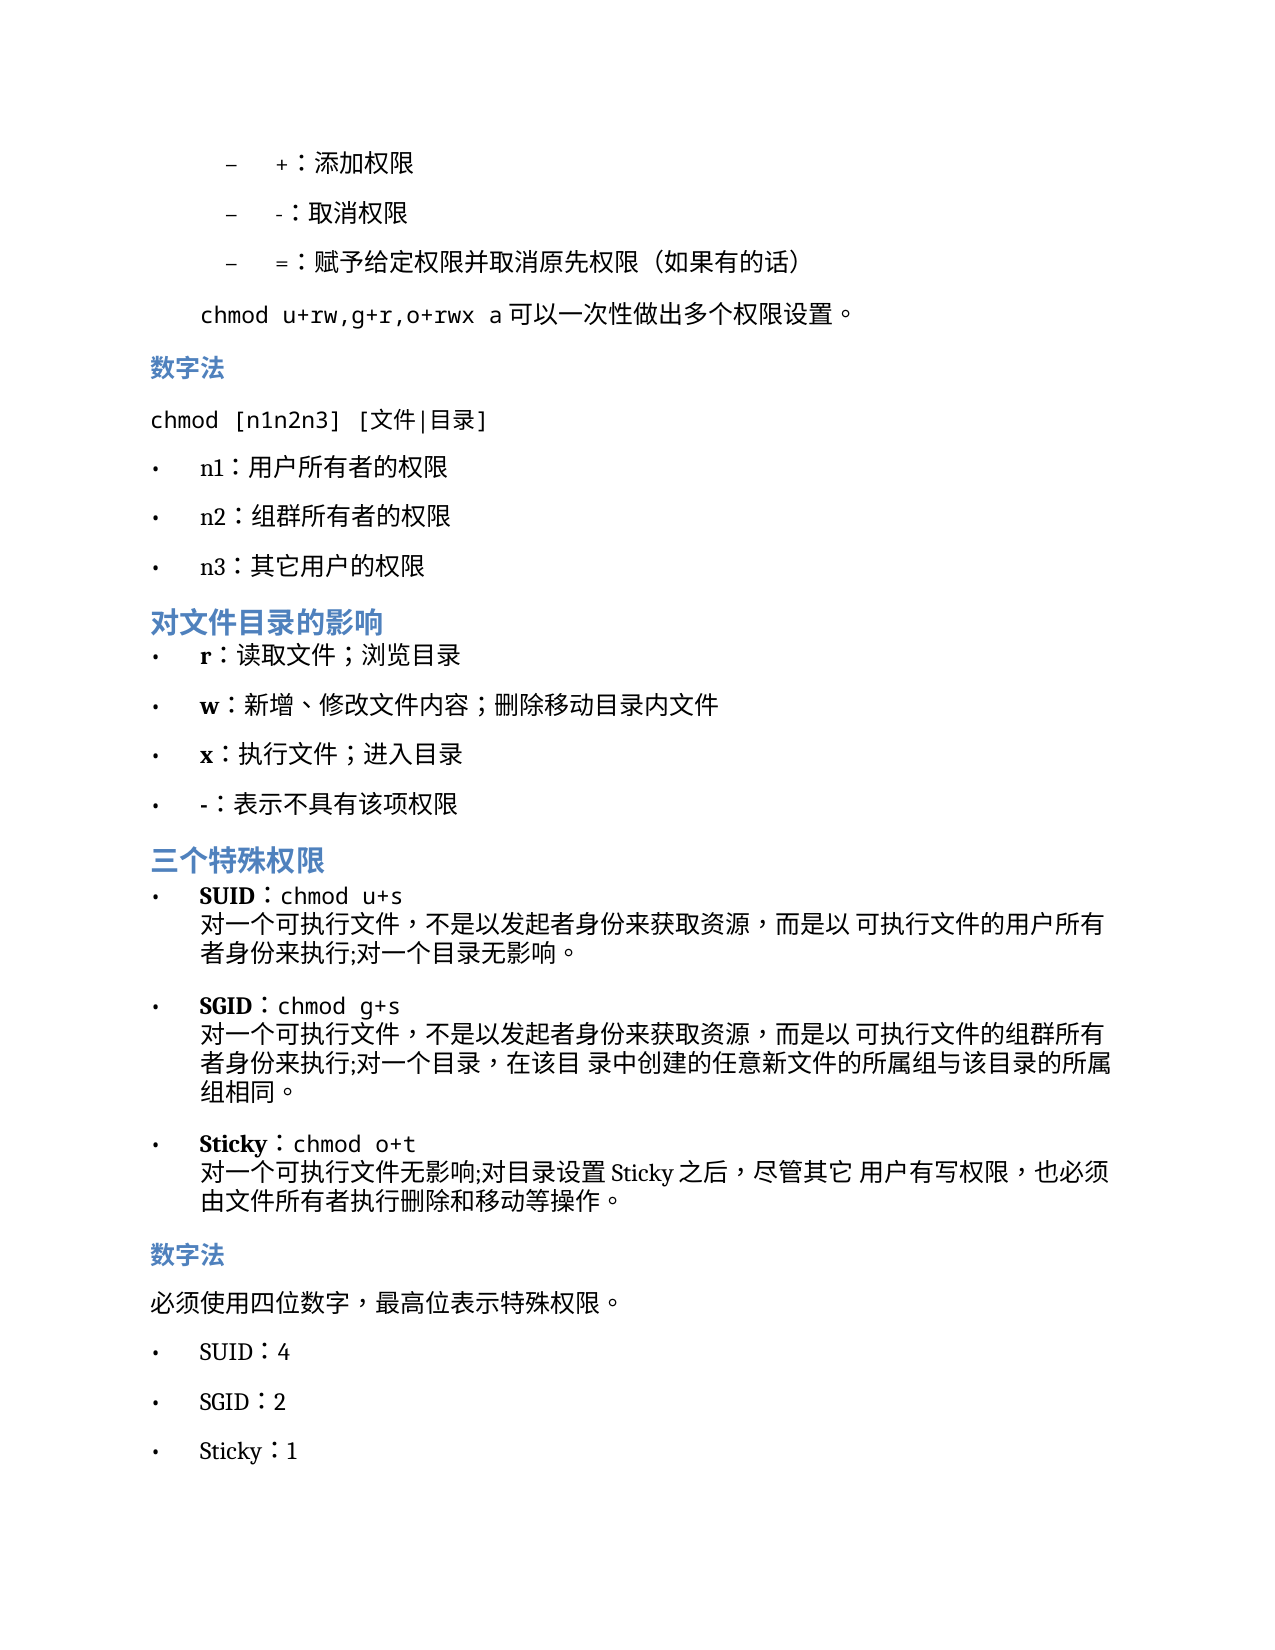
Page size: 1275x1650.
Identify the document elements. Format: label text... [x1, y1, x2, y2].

list SGID：chmod g+s 对一个可执行文件，不是以发起者身份来获取资源，而是以 可执行文件的组群所有者身份来执行;对一个目录，在该目 录中创建的任意新文件的所属组与该目录的所属组相同。 [150, 990, 1125, 1107]
list =：赋予给定权限并取消原先权限（如果有的话） [225, 249, 1125, 278]
list n1：用户所有者的权限 [150, 454, 1125, 482]
list Sticky：1 [150, 1437, 1125, 1466]
list x：执行文件；进入目录 [150, 741, 1125, 770]
list -：取消权限 [225, 199, 1125, 228]
subtitle 数字法 [150, 351, 1125, 385]
list -：表示不具有该项权限 [150, 791, 1125, 819]
list Sticky：chmod o+t 对一个可执行文件无影响;对目录设置Sticky之后，尽管其它 用户有写权限，也必须由文件所有者执行删除和移动等操作。 [150, 1128, 1125, 1217]
list SUID：chmod u+s 对一个可执行文件，不是以发起者身份来获取资源，而是以 可执行文件的用户所有者身份来执行;对一个目录无影响。 [150, 880, 1125, 969]
list r：读取文件；浏览目录 [150, 642, 1125, 671]
list w：新增、修改文件内容；删除移动目录内文件 [150, 692, 1125, 720]
list SUID：4 [150, 1338, 1125, 1367]
text chmod u+rw,g+r,o+rwx a 可以一次性做出多个权限设置。 [200, 299, 1075, 330]
subtitle 三个特殊权限 [150, 840, 1125, 880]
text 必须使用四位数字，最高位表示特殊权限。 [150, 1290, 1125, 1319]
list n2：组群所有者的权限 [150, 503, 1125, 532]
subtitle 数字法 [150, 1238, 1125, 1272]
list +：添加权限 [225, 150, 1125, 179]
list SGID：2 [150, 1387, 1125, 1416]
text chmod [n1n2n3] [文件|目录] [150, 404, 1125, 435]
subtitle 对文件目录的影响 [150, 602, 1125, 642]
list n3：其它用户的权限 [150, 553, 1125, 582]
